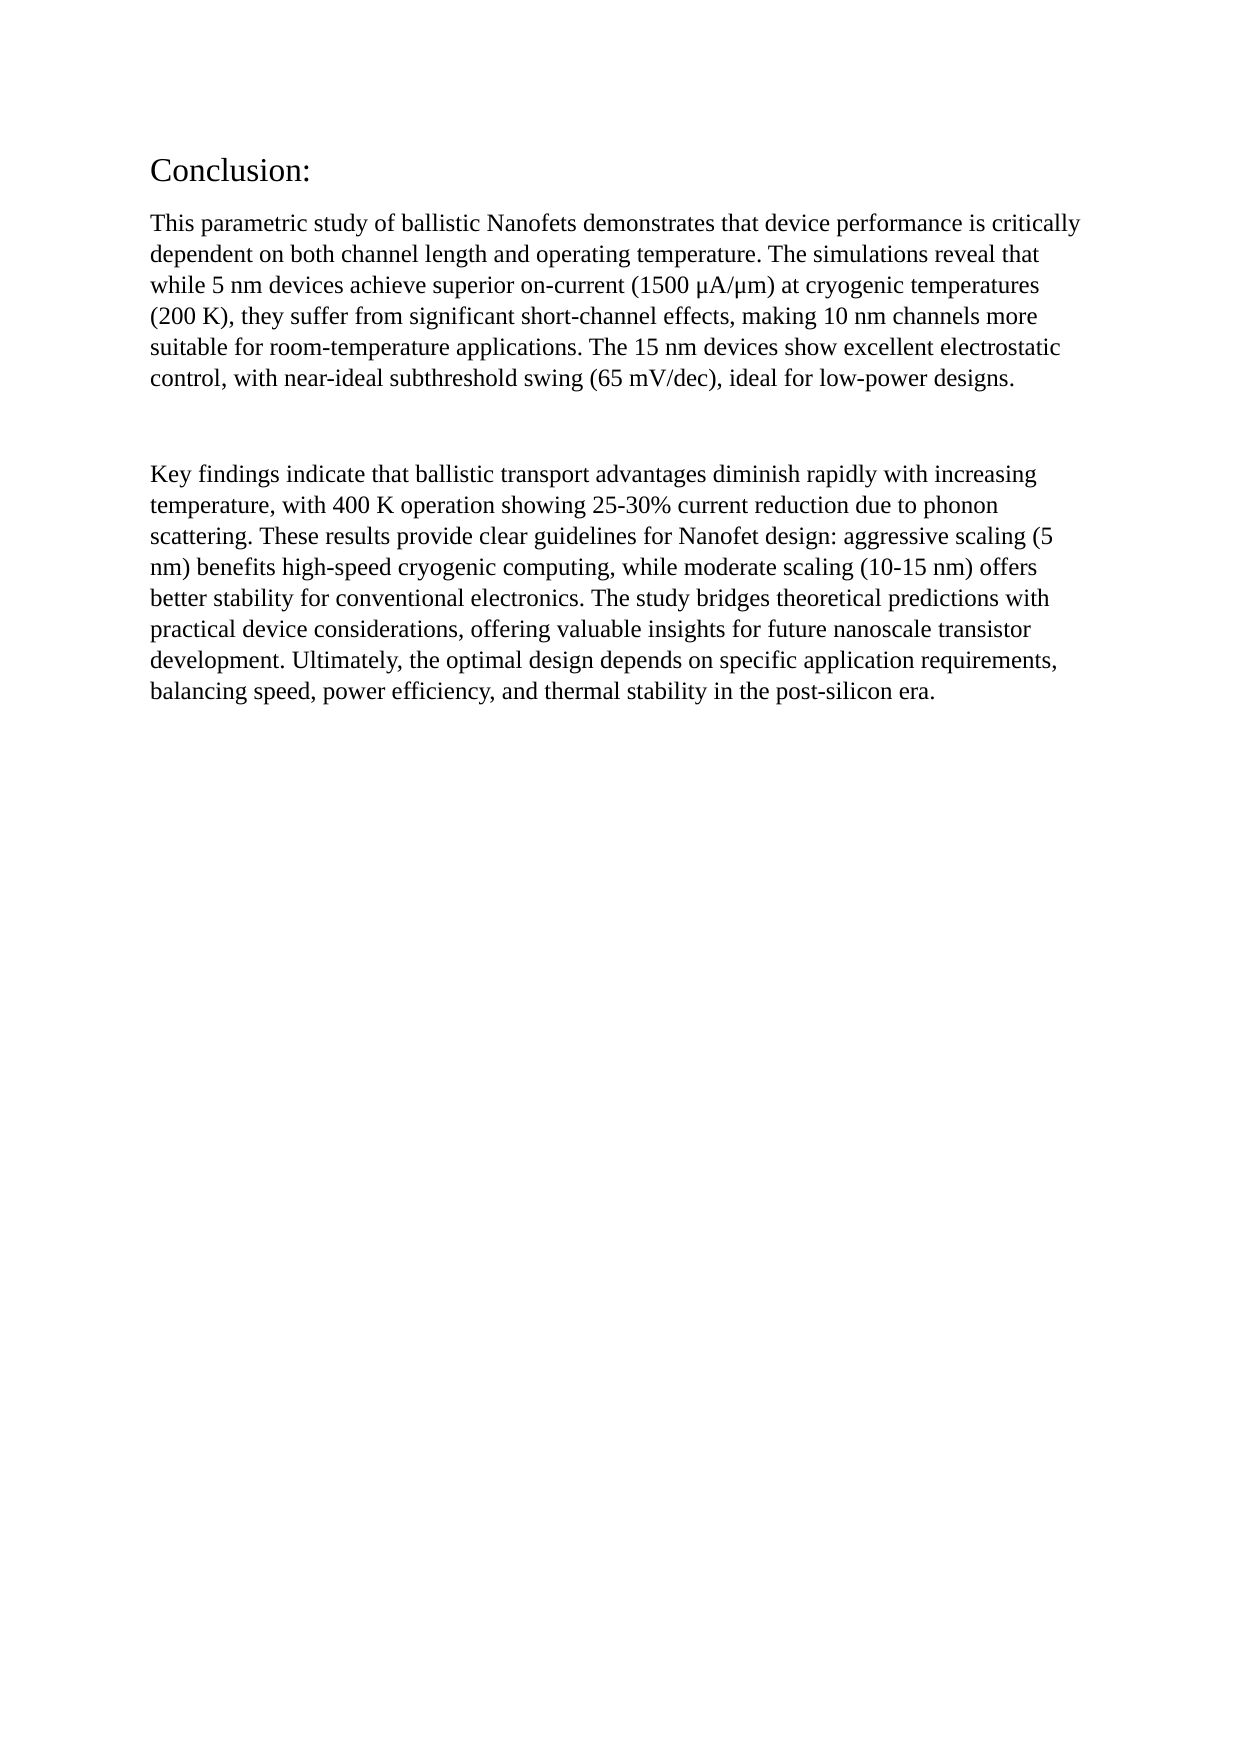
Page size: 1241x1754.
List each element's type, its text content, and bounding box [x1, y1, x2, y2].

text Conclusion: [150, 150, 1090, 188]
text Key findings indicate that ballistic transport advantages diminish rapidly with increasing temperature, with 400 K operation showing 25-30% current reduction due to phonon scattering. These results provide clear guidelines for Nanofet design: aggressive scaling (5 nm) benefits high-speed cryogenic computing, while moderate scaling (10-15 nm) offers better stability for conventional electronics. The study bridges theoretical predictions with practical device considerations, offering valuable insights for future nanoscale transistor development. Ultimately, the optimal design depends on specific application requirements, balancing speed, power efficiency, and thermal stability in the post-silicon era. [150, 459, 1090, 705]
text This parametric study of ballistic Nanofets demonstrates that device performance is critically dependent on both channel length and operating temperature. The simulations reveal that while 5 nm devices achieve superior on-current (1500 μA/μm) at cryogenic temperatures (200 K), they suffer from significant short-channel effects, making 10 nm channels more suitable for room-temperature applications. The 15 nm devices show excellent electrostatic control, with near-ideal subthreshold swing (65 mV/dec), ideal for low-power designs. [150, 208, 1090, 392]
